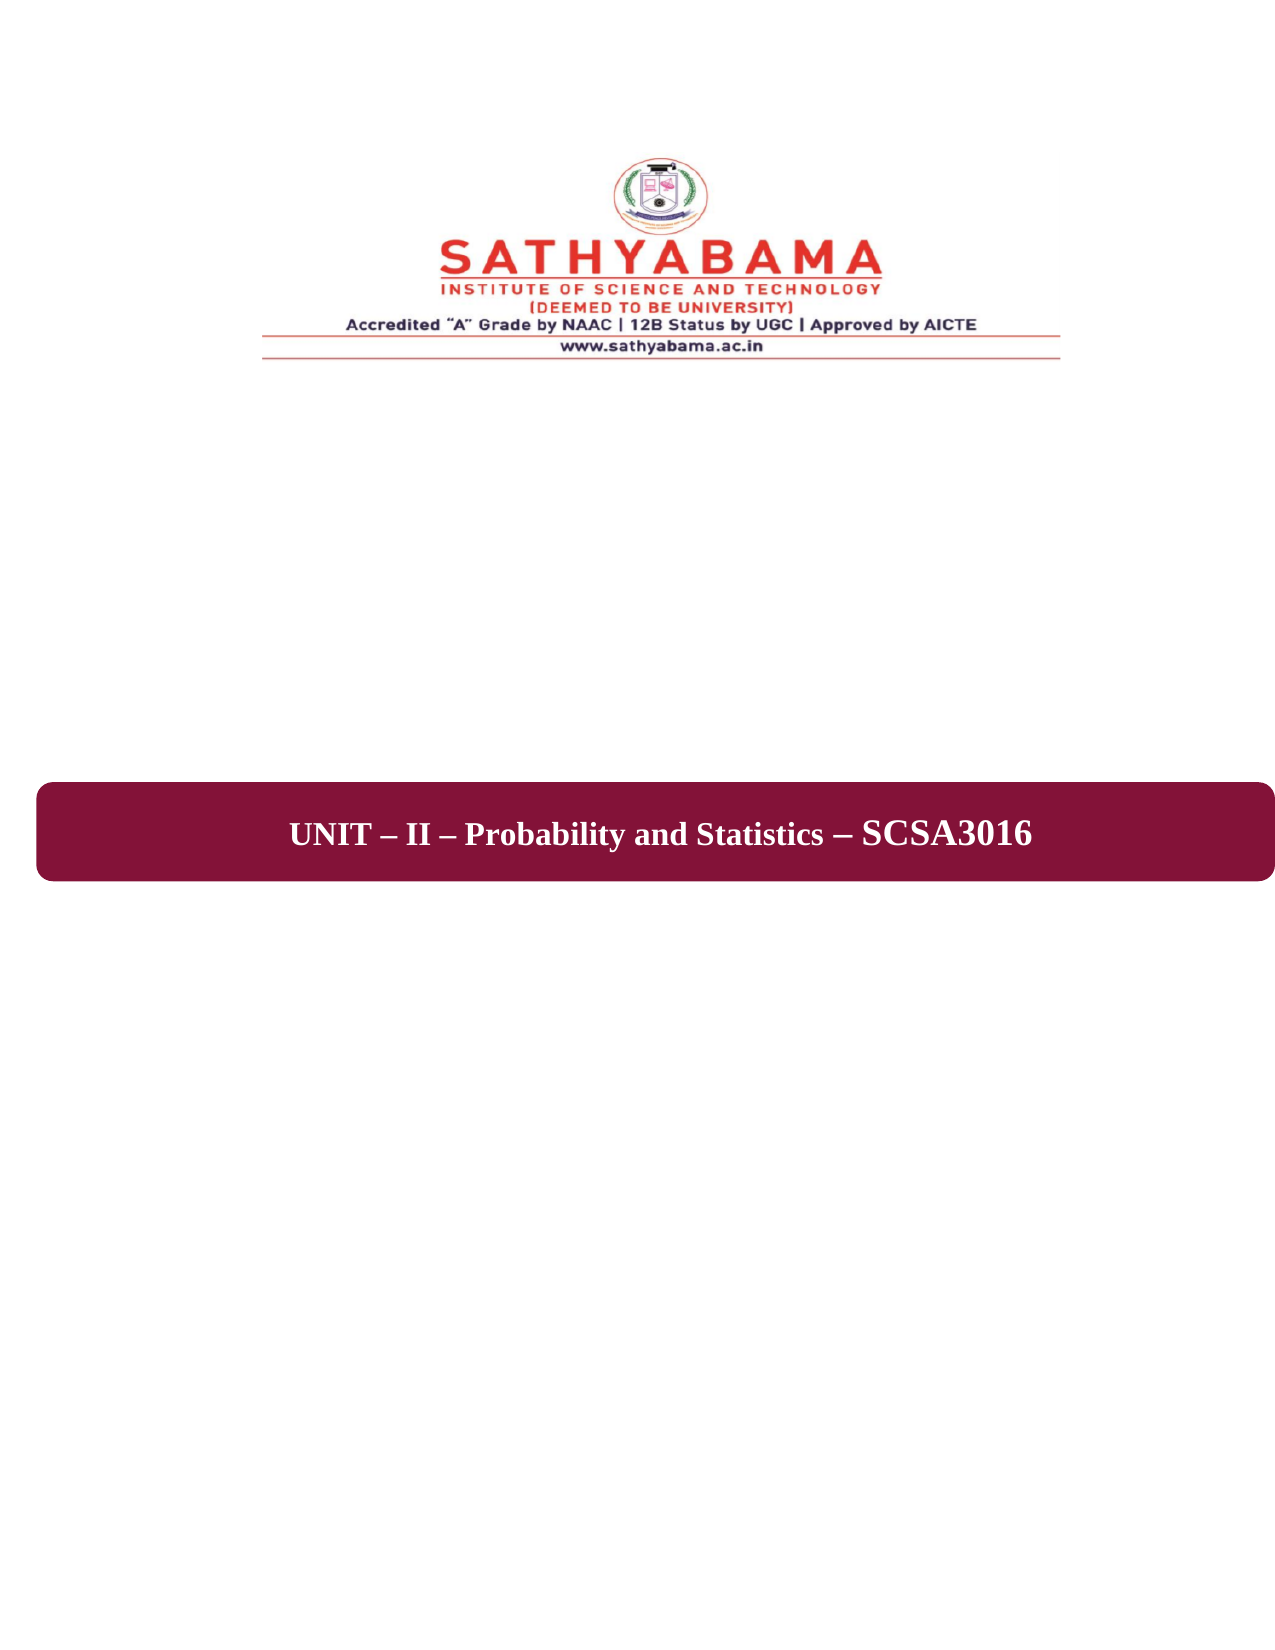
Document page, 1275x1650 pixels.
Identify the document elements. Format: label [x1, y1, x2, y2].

picture [177, 150, 1098, 370]
